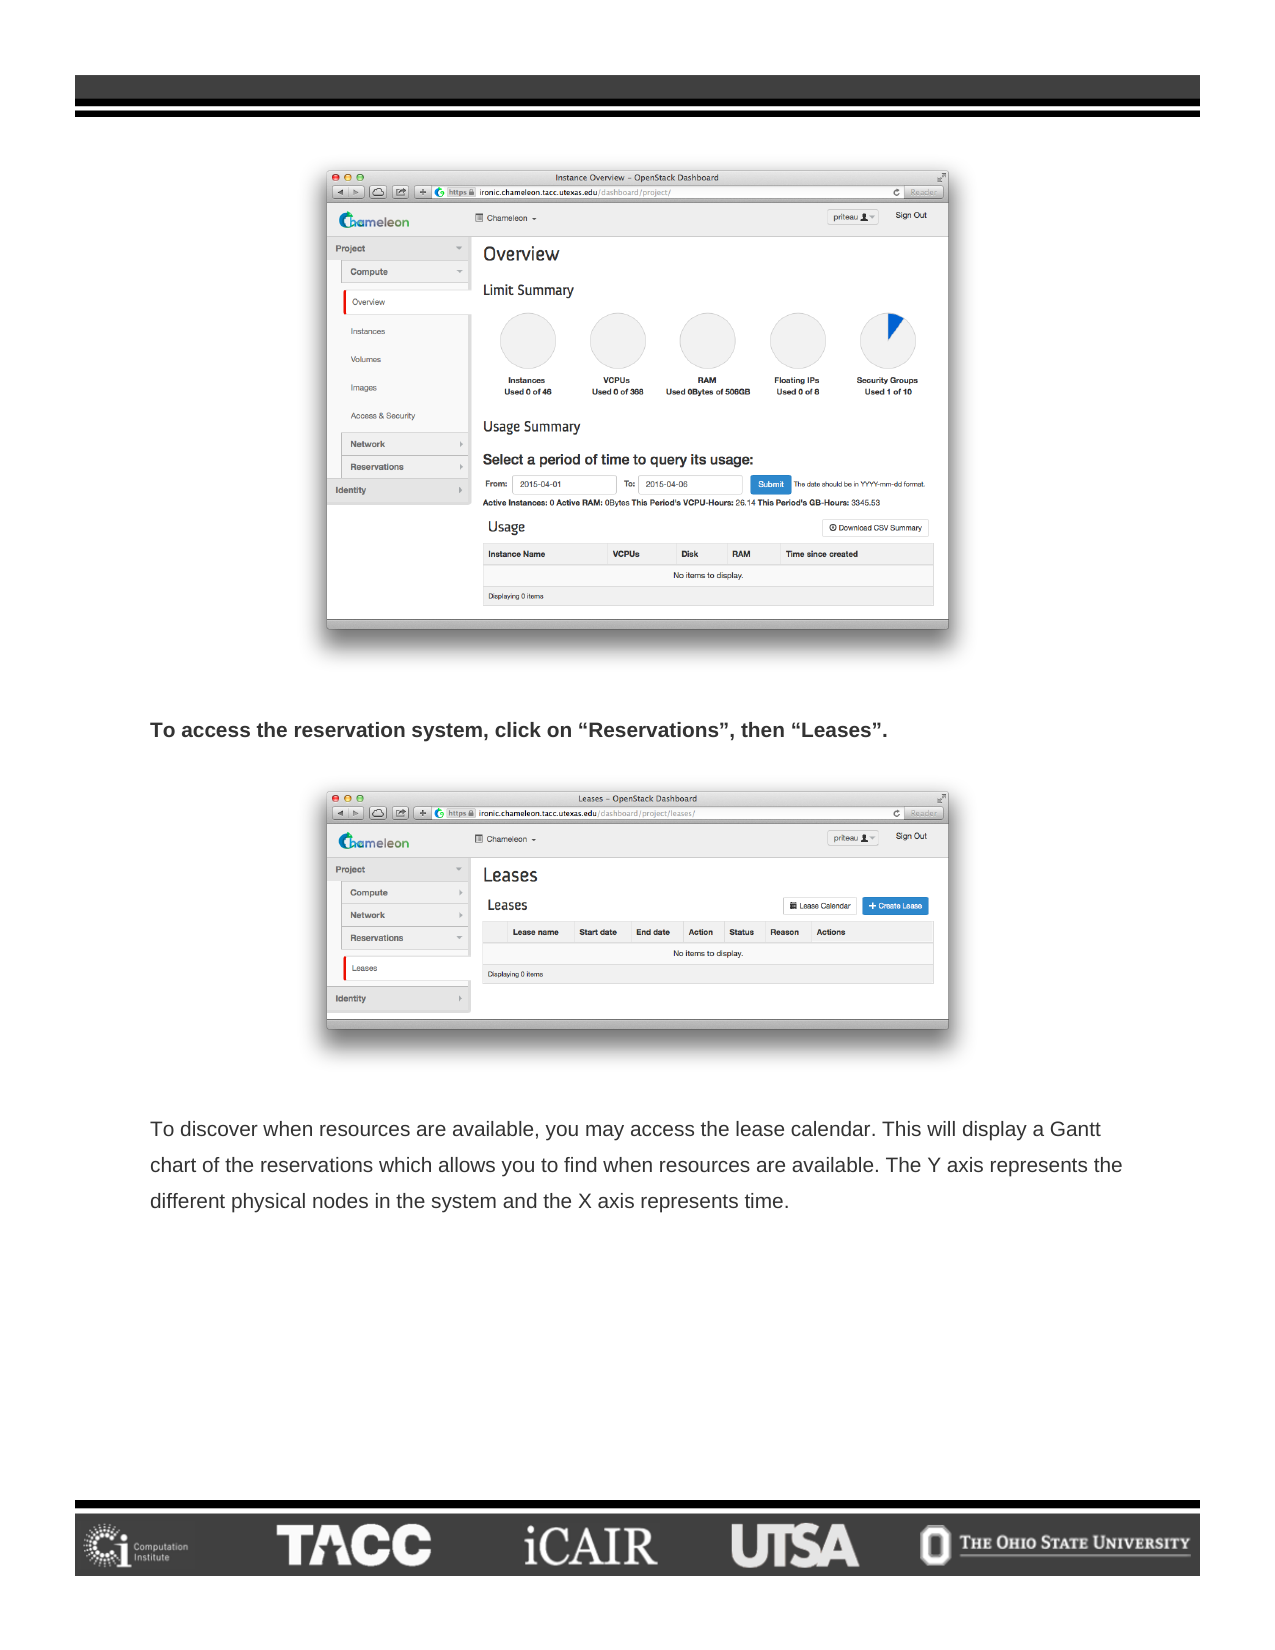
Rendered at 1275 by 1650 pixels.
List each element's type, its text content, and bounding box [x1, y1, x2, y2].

picture [292, 770, 983, 1077]
text To discover when resources are available, you may access the lease calendar. This will display a Gantt chart of the reservations which allows you to find when resources are available. The Y axis represents the different physical nodes in the system and the X axis represents time. [150, 1105, 1125, 1213]
picture [292, 150, 983, 677]
text To access the reservation system, click on “Reservations”, then “Leases”. [150, 706, 1125, 741]
